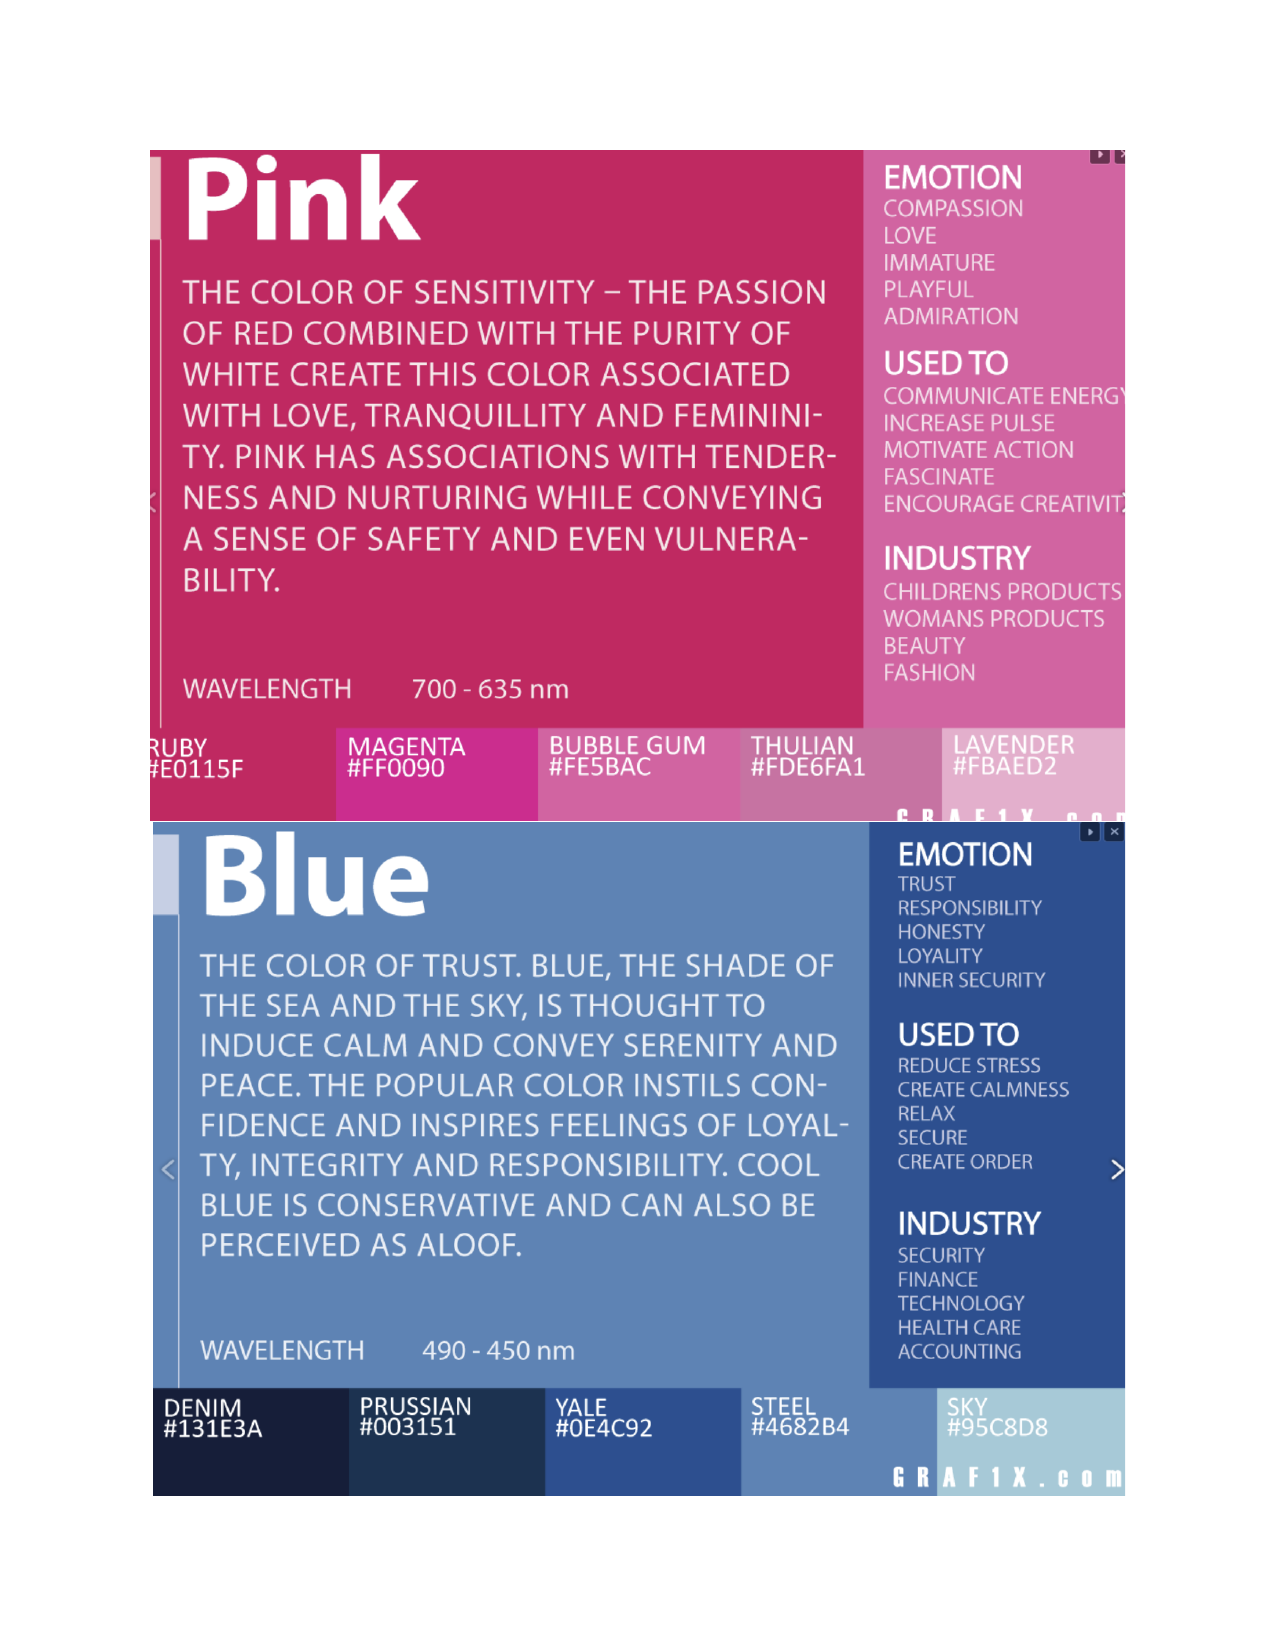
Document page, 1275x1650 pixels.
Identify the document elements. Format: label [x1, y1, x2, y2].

picture [150, 150, 1125, 821]
picture [150, 822, 1125, 1497]
